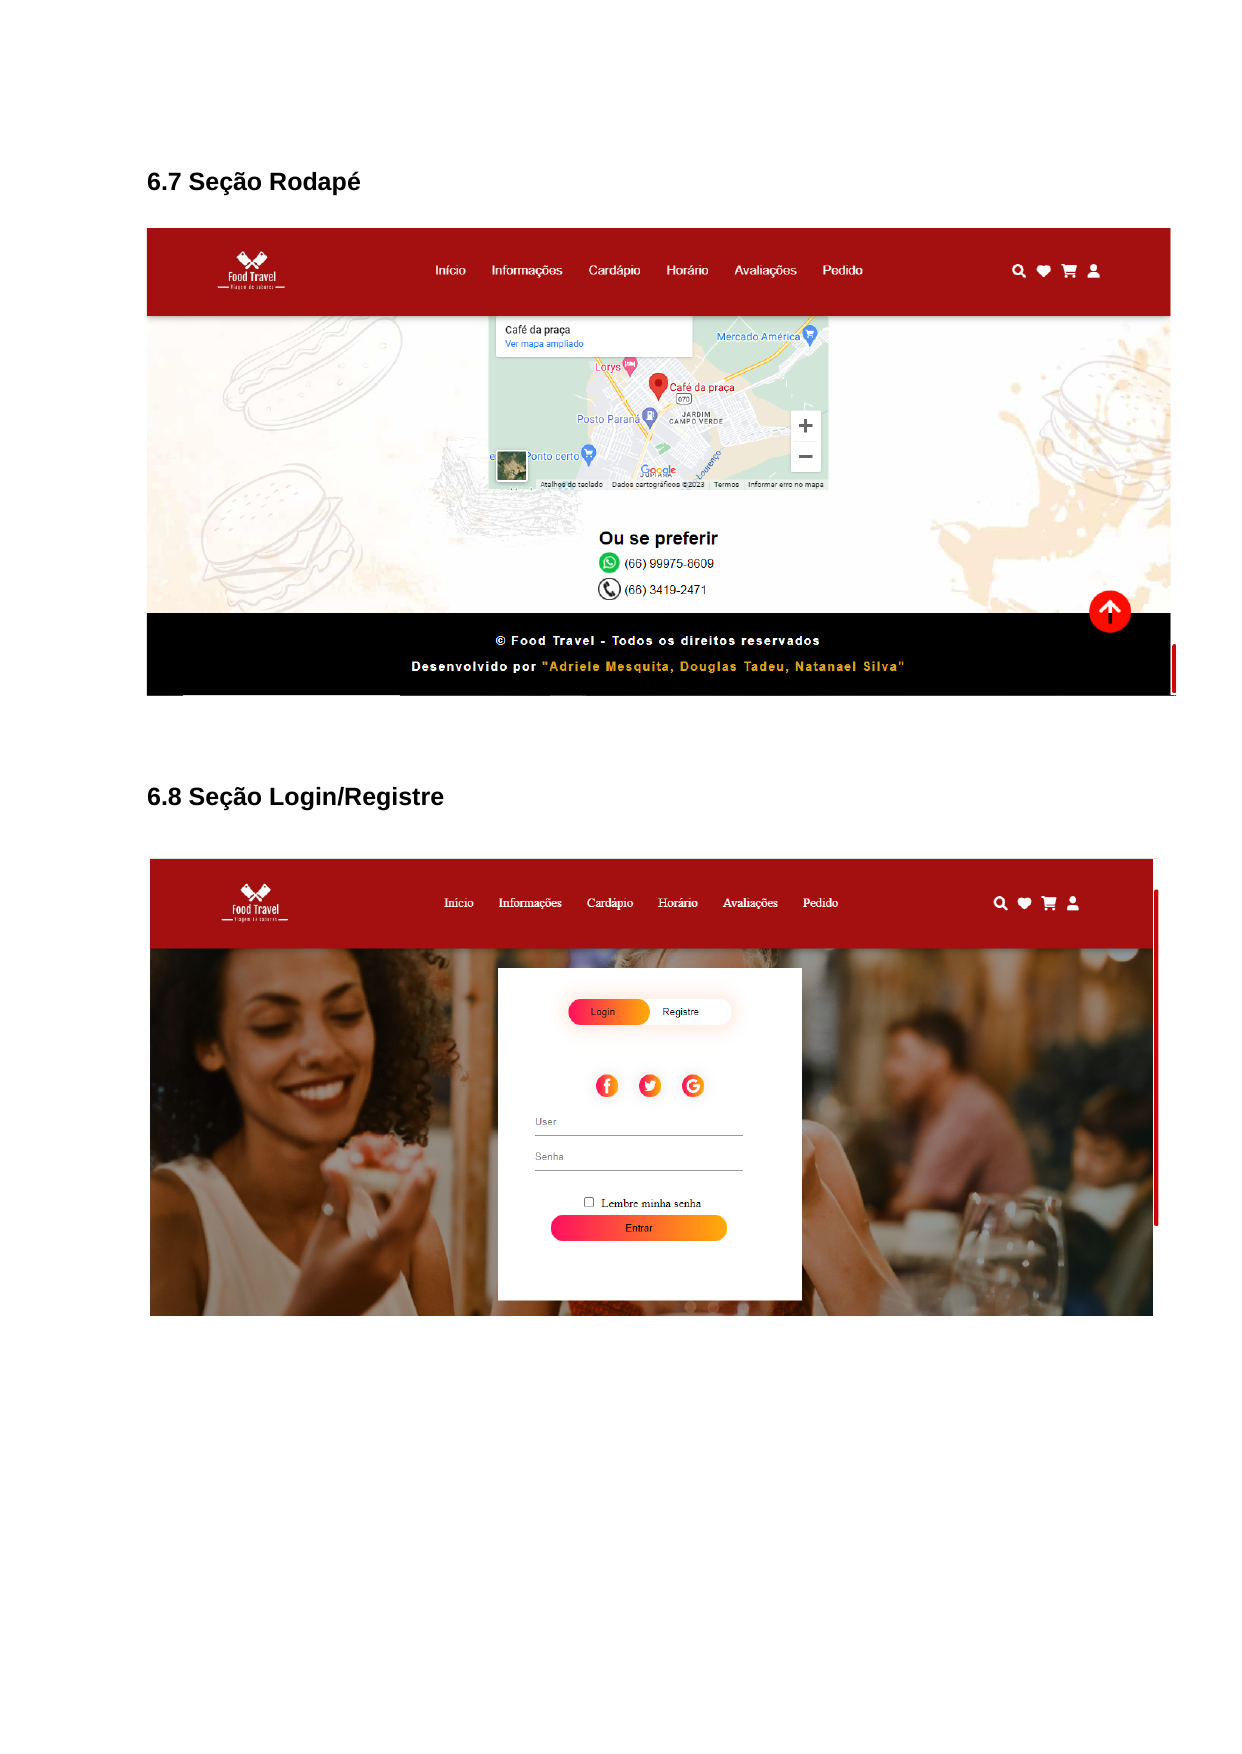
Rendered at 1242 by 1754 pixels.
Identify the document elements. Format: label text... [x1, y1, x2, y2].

text 6.7 Seção Rodapé [147, 167, 1144, 195]
picture [150, 858, 1159, 1316]
text 6.8 Seção Login/Registre [147, 782, 1144, 811]
picture [146, 228, 1177, 696]
